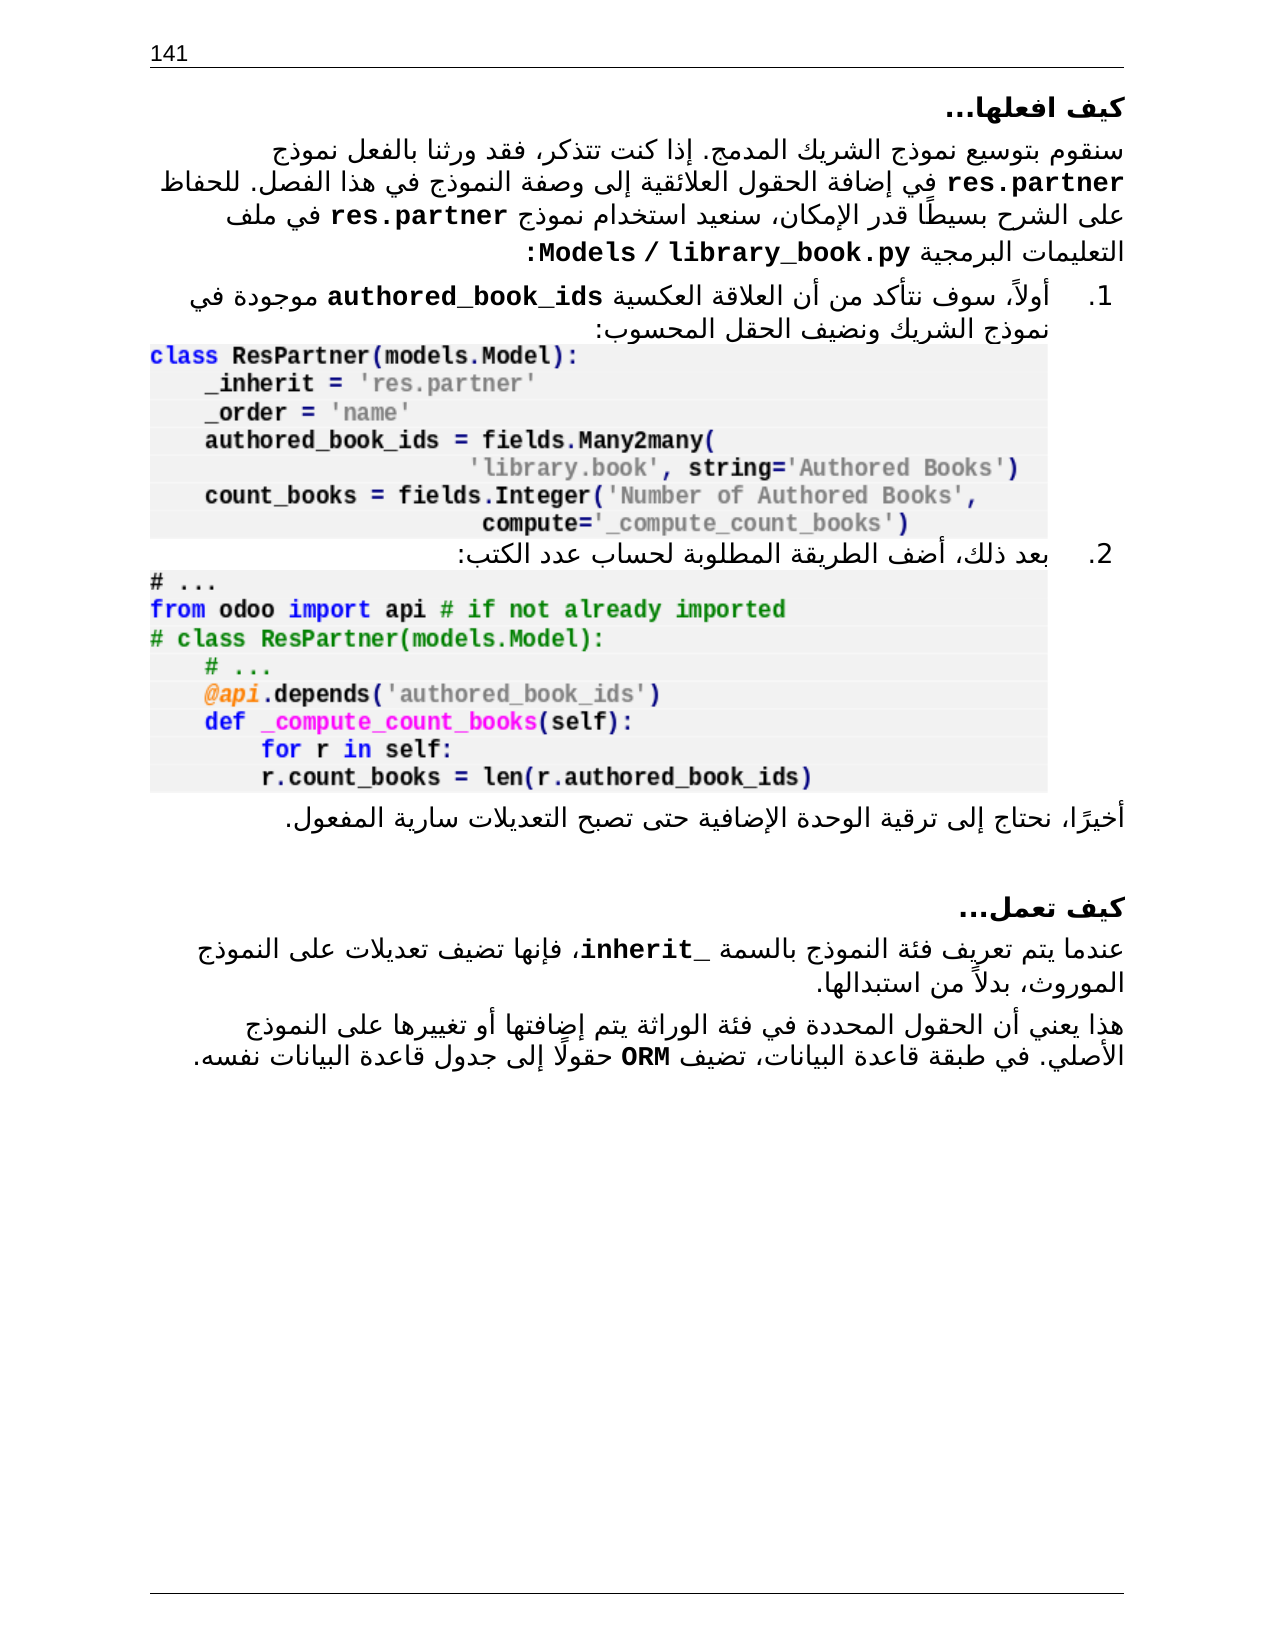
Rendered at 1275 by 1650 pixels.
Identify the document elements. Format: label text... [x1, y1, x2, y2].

text عندما يتم تعريف فئة النموذج بالسمة _inherit، فإنها تضيف تعديلات على النموذج الموروث، بدلاً من استبدالها. [150, 934, 1125, 999]
text أخيرًا، نحتاج إلى ترقية الوحدة الإضافية حتى تصبح التعديلات سارية المفعول. [150, 803, 1125, 834]
text سنقوم بتوسيع نموذج الشريك المدمج. إذا كنت تتذكر، فقد ورثنا بالفعل نموذج res.partner في إضافة الحقول العلائقية إلى وصفة النموذج في هذا الفصل. للحفاظ على الشرح بسيطًا قدر الإمكان، سنعيد استخدام نموذج res.partner في ملف التعليمات البرمجية Models / library_book.py: [150, 134, 1125, 269]
list أولاً، سوف نتأكد من أن العلاقة العكسية authored_book_ids موجودة في نموذج الشريك ونضيف الحقل المحسوب: [150, 280, 1087, 345]
list بعد ذلك، أضف الطريقة المطلوبة لحساب عدد الكتب: [150, 539, 1087, 570]
text كيف تعمل... [150, 892, 1125, 923]
text كيف افعلها... [150, 92, 1125, 124]
text هذا يعني أن الحقول المحددة في فئة الوراثة يتم إضافتها أو تغييرها على النموذج الأصلي. في طبقة قاعدة البيانات، تضيف ORM حقولًا إلى جدول قاعدة البيانات نفسه. [150, 1009, 1125, 1074]
